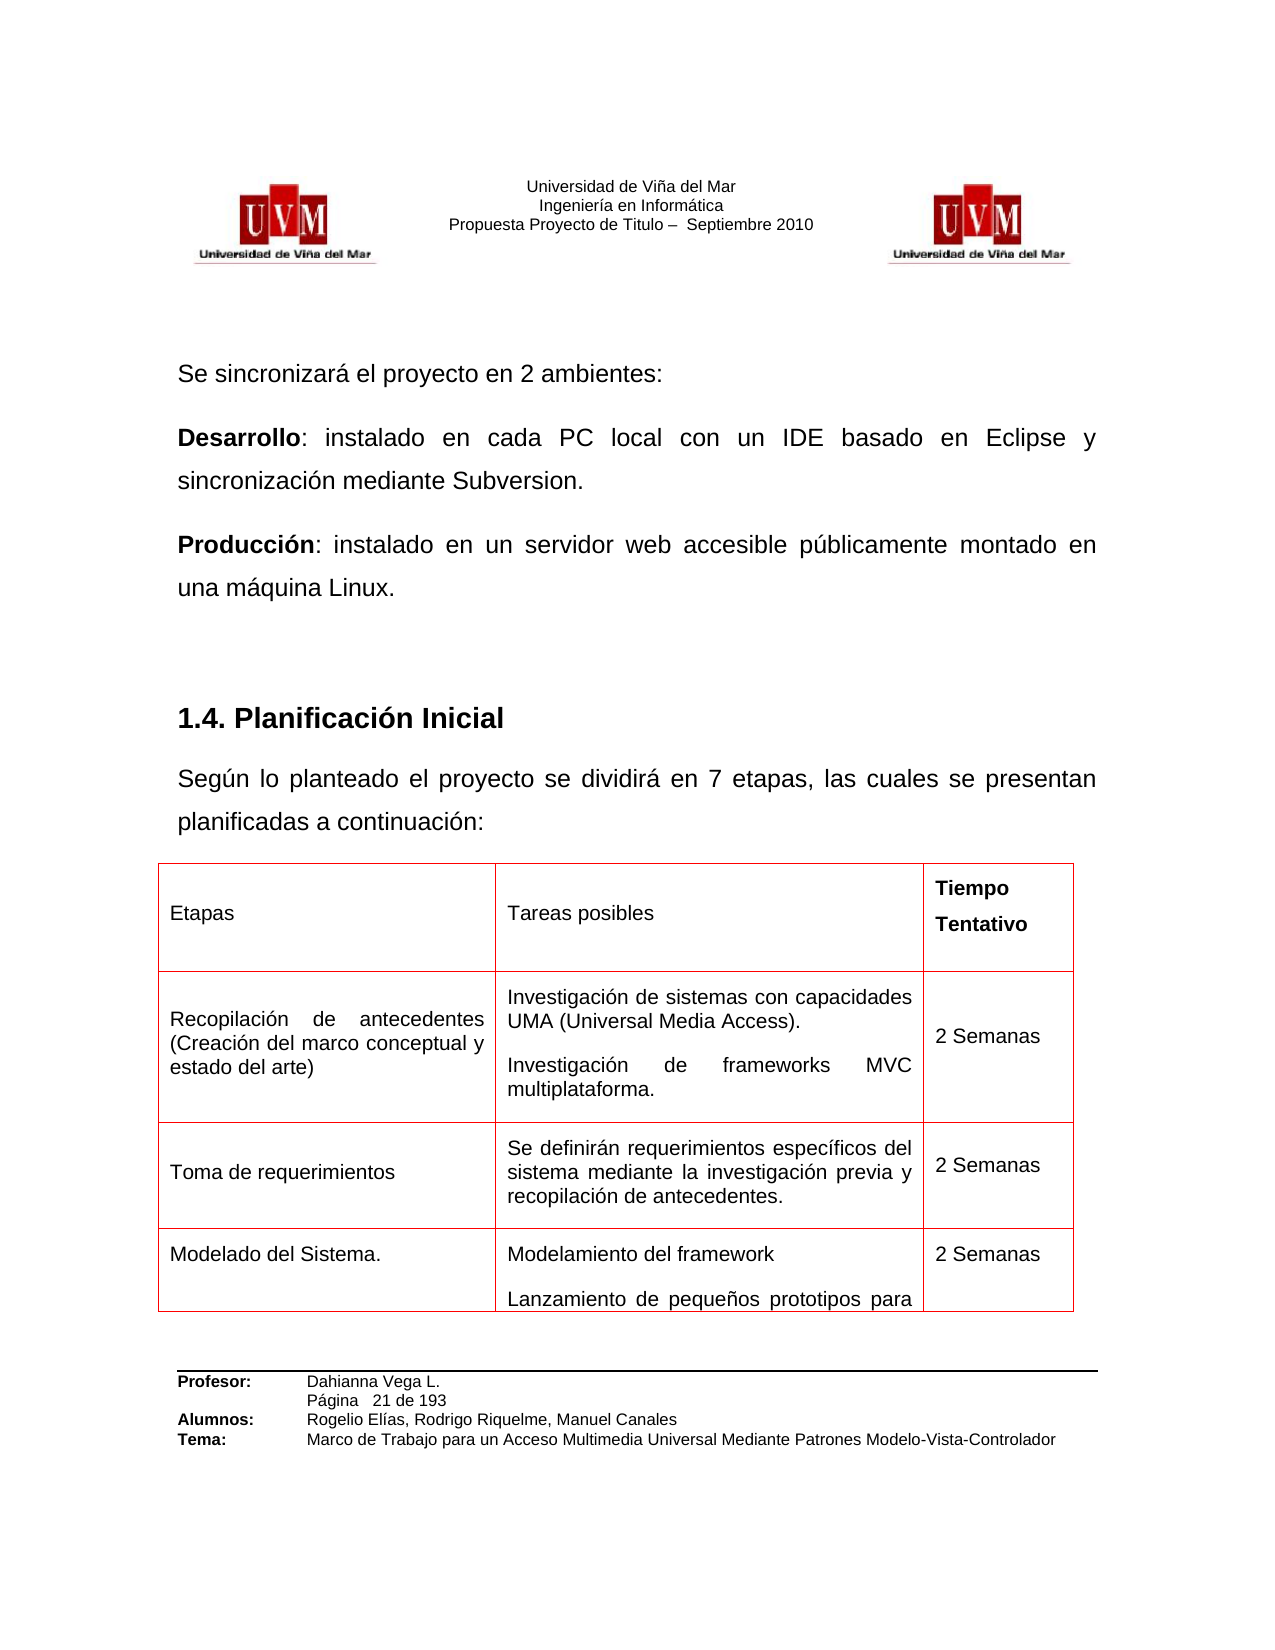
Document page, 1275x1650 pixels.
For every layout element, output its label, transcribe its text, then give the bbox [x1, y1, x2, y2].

table_cell Modelado del Sistema. [159, 1229, 495, 1311]
table_header Tareas posibles [496, 864, 923, 971]
table_cell Investigación de sistemas con capacidades UMA (Universal Media Access). Investigación de frameworks MVC multiplataforma. [496, 972, 923, 1122]
picture [871, 176, 1084, 267]
table_cell 2 Semanas [924, 1123, 1073, 1228]
table_header Etapas [159, 864, 495, 971]
table_cell 2 Semanas [924, 1229, 1073, 1311]
table_cell 2 Semanas [924, 972, 1073, 1122]
subtitle 1.4. Planificación Inicial [177, 701, 1098, 734]
list Desarrollo: instalado en cada PC local con un IDE basado en Eclipse y sincronización mediante Subversion. [177, 423, 1098, 495]
table_cell Modelamiento del framework Lanzamiento de pequeños prototipos para hacer pruebas del framework MVC. [496, 1229, 923, 1311]
table_header Tiempo Tentativo [924, 864, 1073, 971]
list Según lo planteado el proyecto se dividirá en 7 etapas, las cuales se presentan planificadas a continuación: [177, 764, 1098, 836]
table_cell Toma de requerimientos [159, 1123, 495, 1228]
table_cell Recopilación de antecedentes (Creación del marco conceptual y estado del arte) [159, 972, 495, 1122]
table_cell Se definirán requerimientos específicos del sistema mediante la investigación previa y recopilación de antecedentes. [496, 1123, 923, 1228]
list Producción: instalado en un servidor web accesible públicamente montado en una máquina Linux. [177, 530, 1098, 602]
picture [177, 176, 390, 267]
text Se sincronizará el proyecto en 2 ambientes: [177, 359, 1098, 388]
